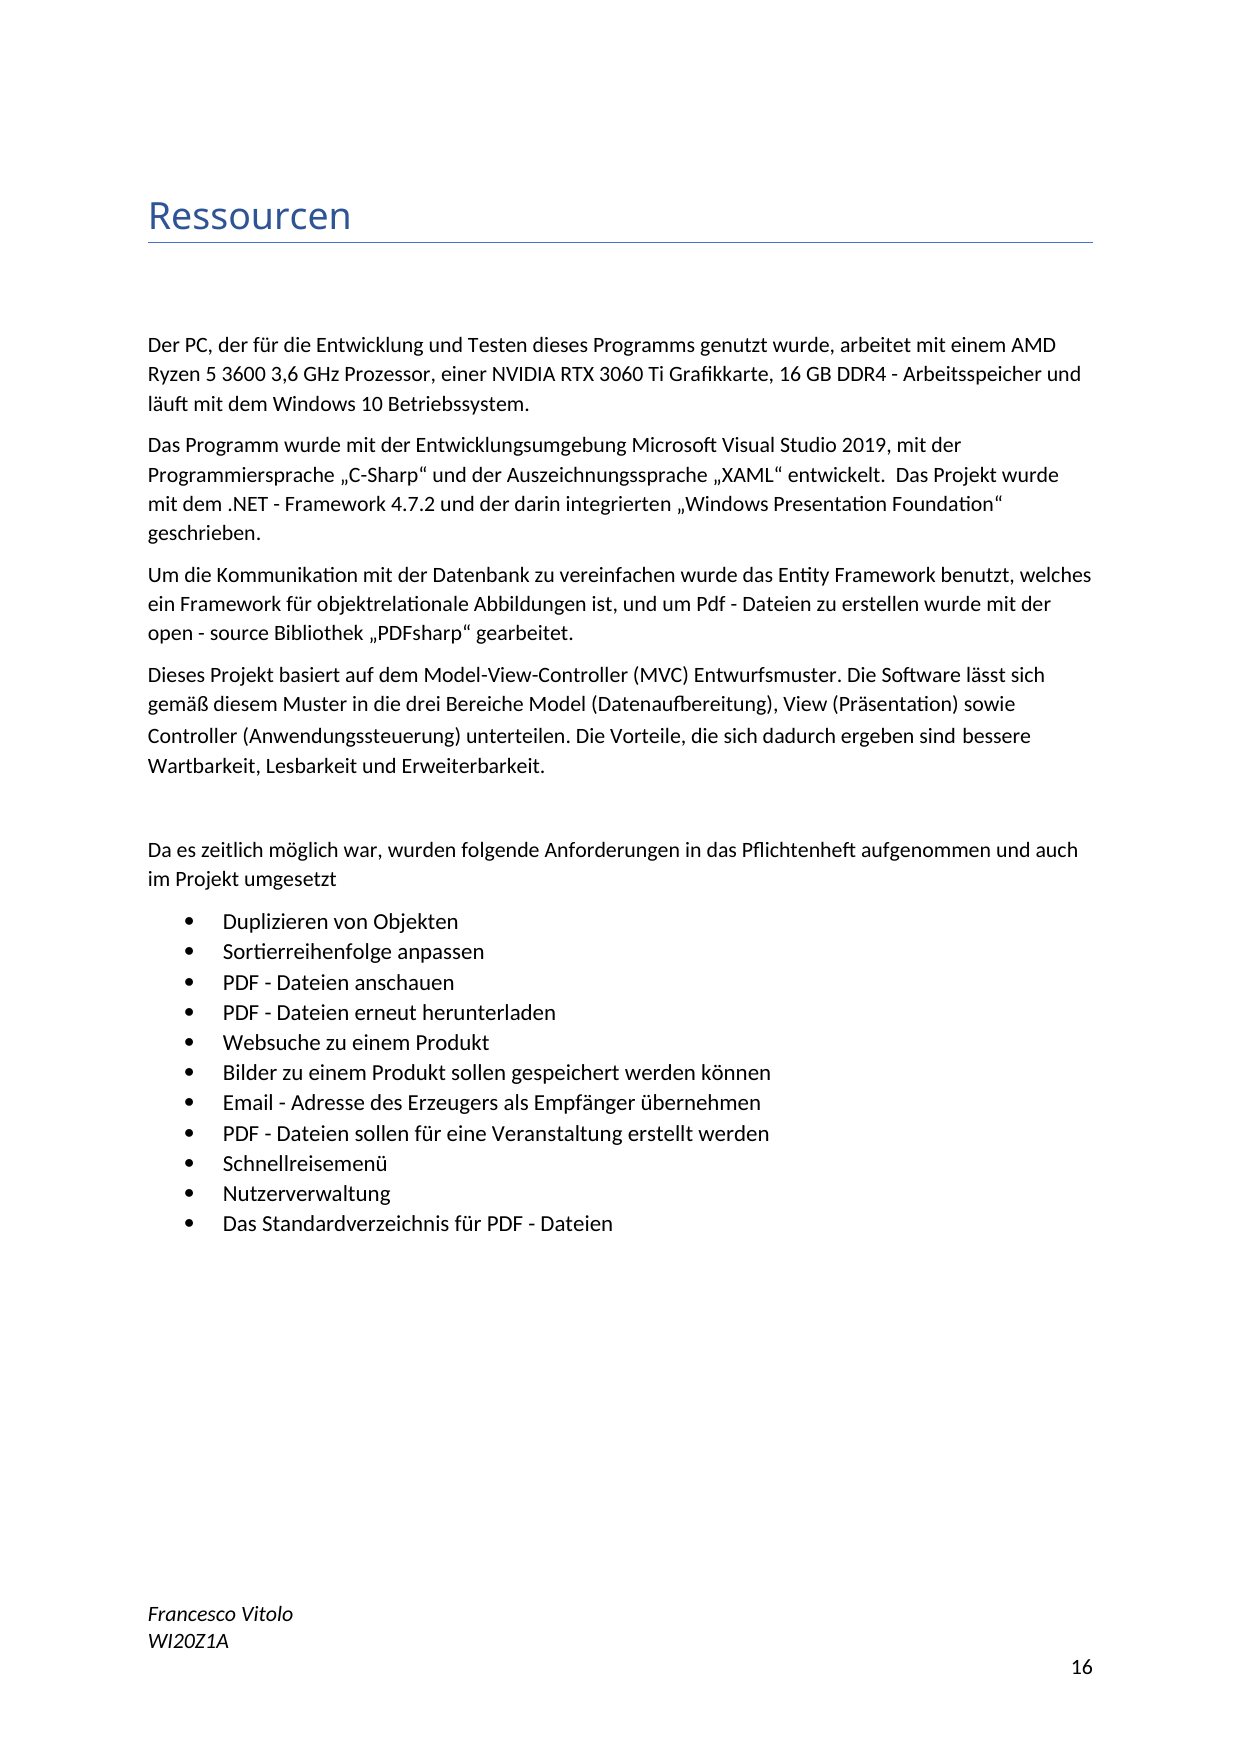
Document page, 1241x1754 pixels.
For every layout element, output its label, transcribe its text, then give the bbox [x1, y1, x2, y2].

list Sortierreihenfolge anpassen [185, 937, 1093, 965]
list Duplizieren von Objekten [185, 907, 1093, 935]
list Schnellreisemenü [185, 1149, 1093, 1177]
list PDF - Dateien sollen für eine Veranstaltung erstellt werden [185, 1119, 1093, 1147]
subtitle Ressourcen [148, 189, 1093, 242]
list Websuche zu einem Produkt [185, 1028, 1093, 1056]
text Das Programm wurde mit der Entwicklungsumgebung Microsoft Visual Studio 2019, mit der Programmiersprache „C-Sharp“ und der Auszeichnungssprache „XAML“ entwickelt. Das Projekt wurde mit dem .NET - Framework 4.7.2 und der darin integrierten „Windows Presentation Foundation“ geschrieben. [148, 431, 1093, 546]
list Das Standardverzeichnis für PDF - Dateien [185, 1209, 1093, 1237]
text Da es zeitlich möglich war, wurden folgende Anforderungen in das Pflichtenheft aufgenommen und auch im Projekt umgesetzt [148, 836, 1093, 892]
list Nutzerverwaltung [185, 1179, 1093, 1207]
list PDF - Dateien erneut herunterladen [185, 998, 1093, 1026]
list Bilder zu einem Produkt sollen gespeichert werden können [185, 1058, 1093, 1086]
text Dieses Projekt basiert auf dem Model-View-Controller (MVC) Entwurfsmuster. Die Software lässt sich gemäß diesem Muster in die drei Bereiche Model (Datenaufbereitung), View (Präsentation) sowie Controller (Anwendungssteuerung) unterteilen. Die Vorteile, die sich dadurch ergeben sind bessere Wartbarkeit, Lesbarkeit und Erweiterbarkeit. [148, 661, 1093, 779]
list PDF - Dateien anschauen [185, 968, 1093, 996]
text Um die Kommunikation mit der Datenbank zu vereinfachen wurde das Entity Framework benutzt, welches ein Framework für objektrelationale Abbildungen ist, und um Pdf - Dateien zu erstellen wurde mit der open - source Bibliothek „PDFsharp“ gearbeitet. [148, 561, 1093, 646]
list Email - Adresse des Erzeugers als Empfänger übernehmen [185, 1088, 1093, 1116]
text Der PC, der für die Entwicklung und Testen dieses Programms genutzt wurde, arbeitet mit einem AMD Ryzen 5 3600 3,6 GHz Prozessor, einer NVIDIA RTX 3060 Ti Grafikkarte, 16 GB DDR4 - Arbeitsspeicher und läuft mit dem Windows 10 Betriebssystem. [148, 331, 1093, 416]
